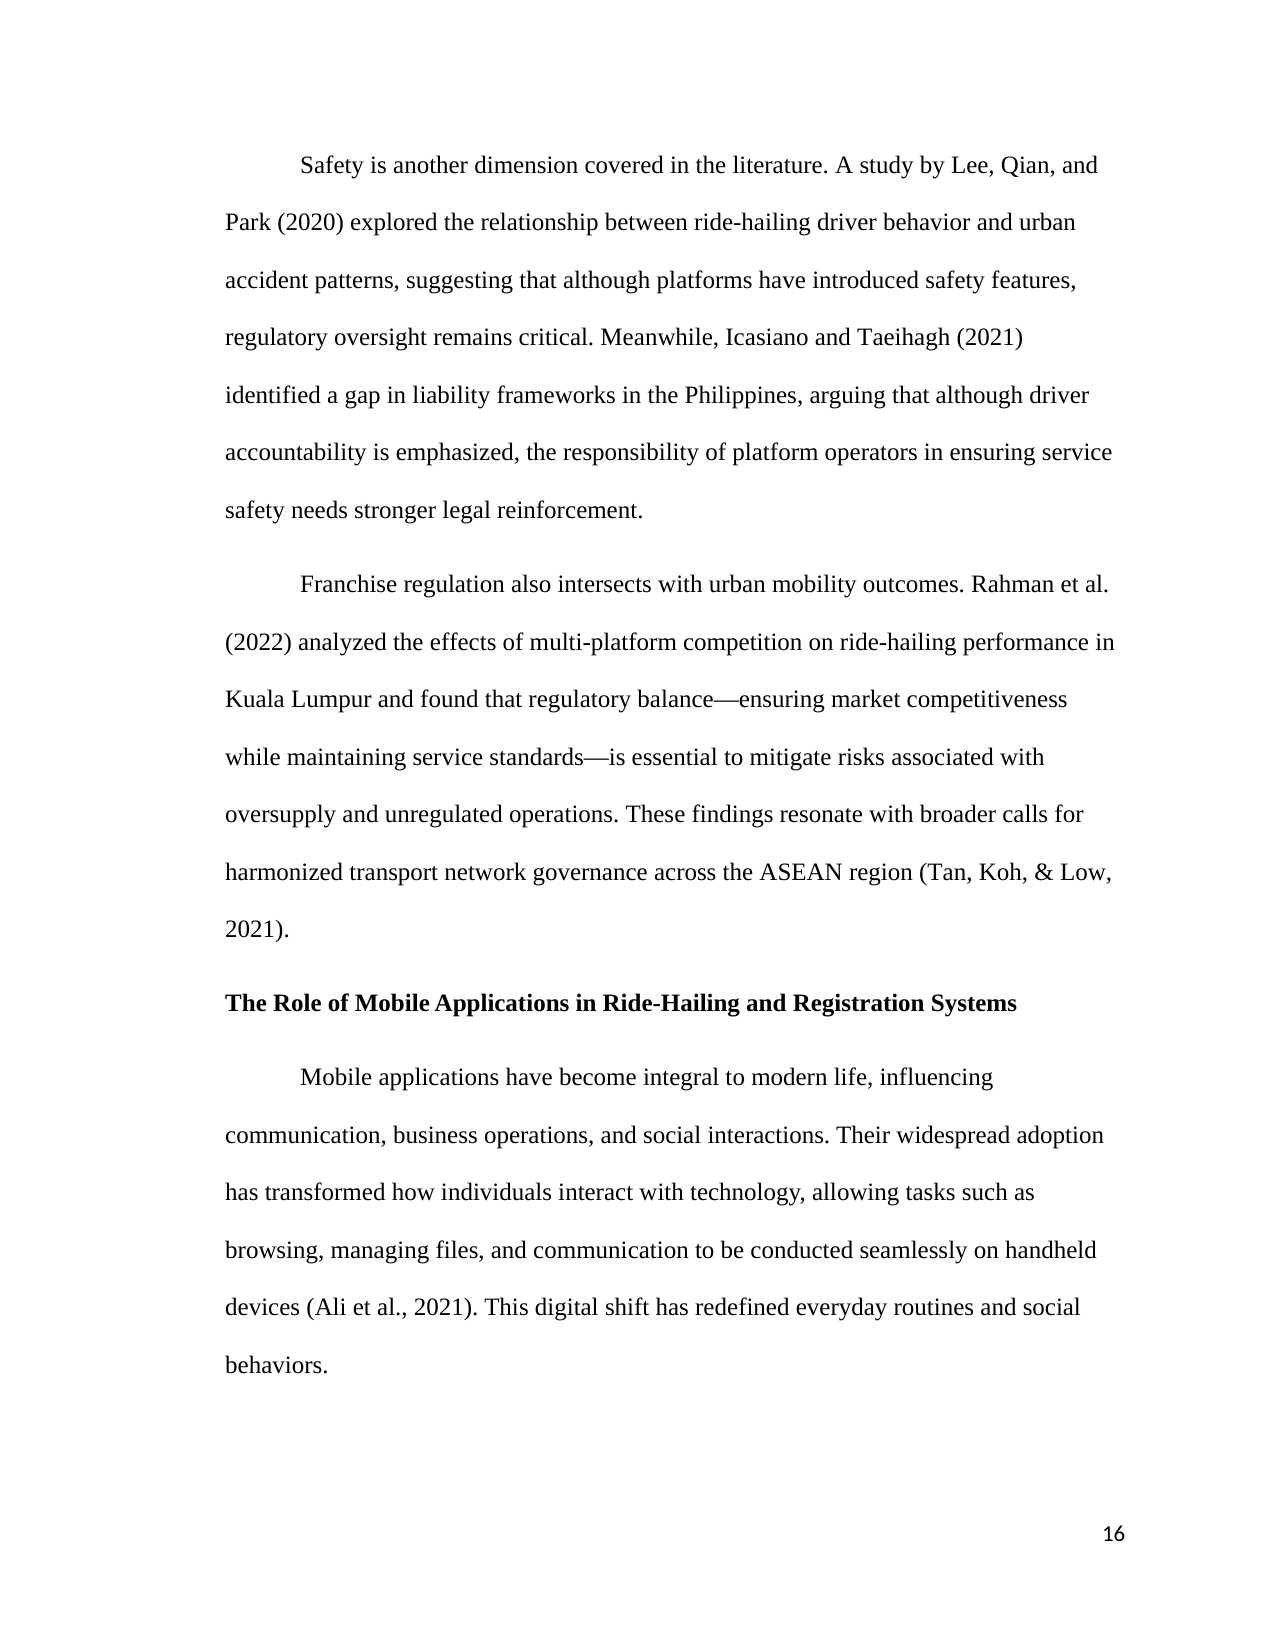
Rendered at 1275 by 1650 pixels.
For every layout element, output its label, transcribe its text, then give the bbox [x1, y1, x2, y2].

text Safety is another dimension covered in the literature. A study by Lee, Qian, and Park (2020) explored the relationship between ride-hailing driver behavior and urban accident patterns, suggesting that although platforms have introduced safety features, regulatory oversight remains critical. Meanwhile, Icasiano and Taeihagh (2021) identified a gap in liability frameworks in the Philippines, arguing that although driver accountability is emphasized, the responsibility of platform operators in ensuring service safety needs stronger legal reinforcement. [225, 150, 1125, 524]
text Mobile applications have become integral to modern life, influencing communication, business operations, and social interactions. Their widespread adoption has transformed how individuals interact with technology, allowing tasks such as browsing, managing files, and communication to be conducted seamlessly on handheld devices (Ali et al., 2021). This digital shift has redefined everyday routines and social behaviors. [225, 1062, 1125, 1379]
text The Role of Mobile Applications in Ride-Hailing and Registration Systems [225, 988, 1125, 1017]
text Franchise regulation also intersects with urban mobility outcomes. Rahman et al. (2022) analyzed the effects of multi-platform competition on ride-hailing performance in Kuala Lumpur and found that regulatory balance—ensuring market competitiveness while maintaining service standards—is essential to mitigate risks associated with oversupply and unregulated operations. These findings resonate with broader calls for harmonized transport network governance across the ASEAN region (Tan, Koh, & Low, 2021). [225, 569, 1125, 943]
